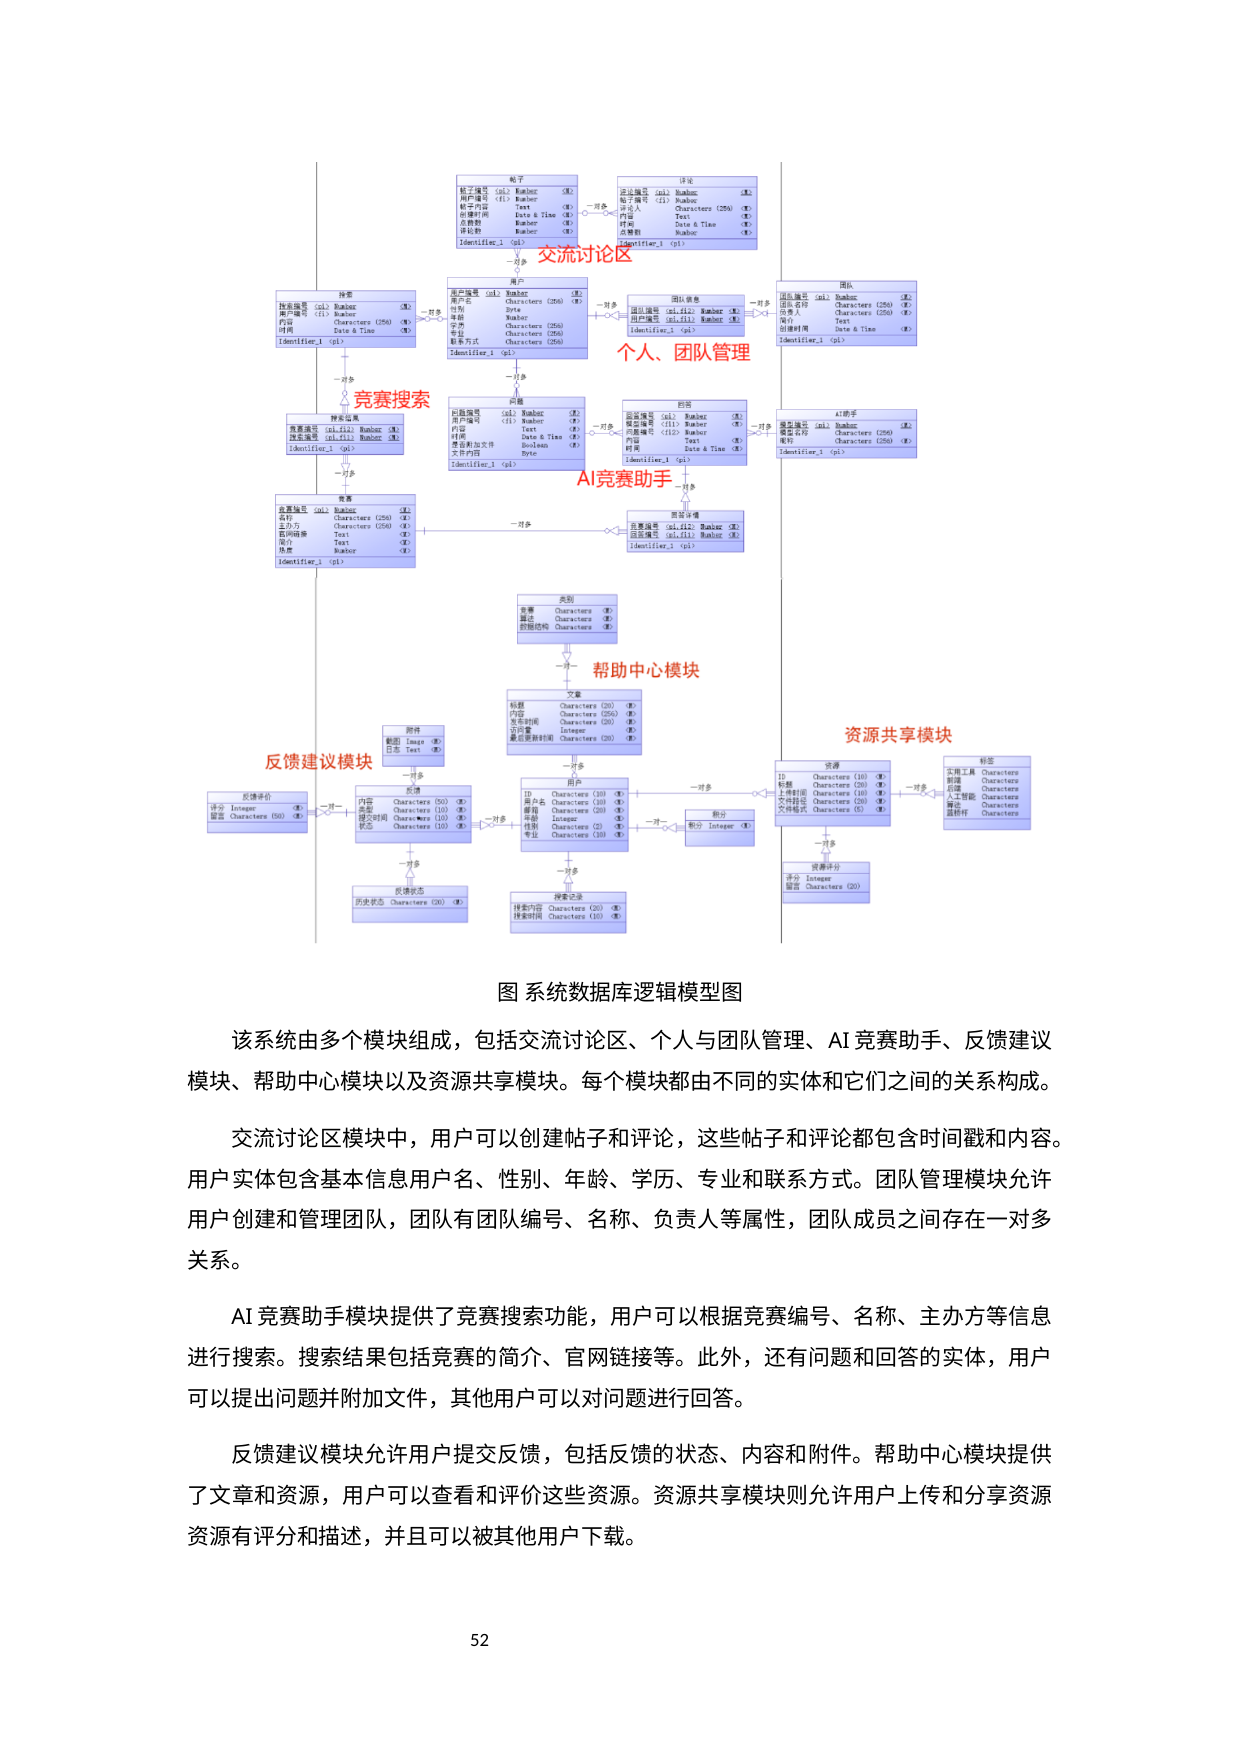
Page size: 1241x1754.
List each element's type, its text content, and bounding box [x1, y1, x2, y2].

text 图 系统数据库逻辑模型图 [187, 974, 1053, 1007]
text 交流讨论区模块中，用户可以创建帖子和评论，这些帖子和评论都包含时间戳和内容。用户实体包含基本信息用户名、性别、年龄、学历、专业和联系方式。团队管理模块允许用户创建和管理团队，团队有团队编号、名称、负责人等属性，团队成员之间存在一对多关系。 [187, 1121, 1053, 1275]
text 该系统由多个模块组成，包括交流讨论区、个人与团队管理、AI竞赛助手、反馈建议模块、帮助中心模块以及资源共享模块。每个模块都由不同的实体和它们之间的关系构成。 [187, 1023, 1053, 1096]
text AI竞赛助手模块提供了竞赛搜索功能，用户可以根据竞赛编号、名称、主办方等信息进行搜索。搜索结果包括竞赛的简介、官网链接等。此外，还有问题和回答的实体，用户可以提出问题并附加文件，其他用户可以对问题进行回答。 [187, 1299, 1053, 1413]
picture [198, 162, 1042, 946]
text 反馈建议模块允许用户提交反馈，包括反馈的状态、内容和附件。帮助中心模块提供了文章和资源，用户可以查看和评价这些资源。资源共享模块则允许用户上传和分享资源，资源有评分和描述，并且可以被其他用户下载。 [187, 1437, 1053, 1551]
